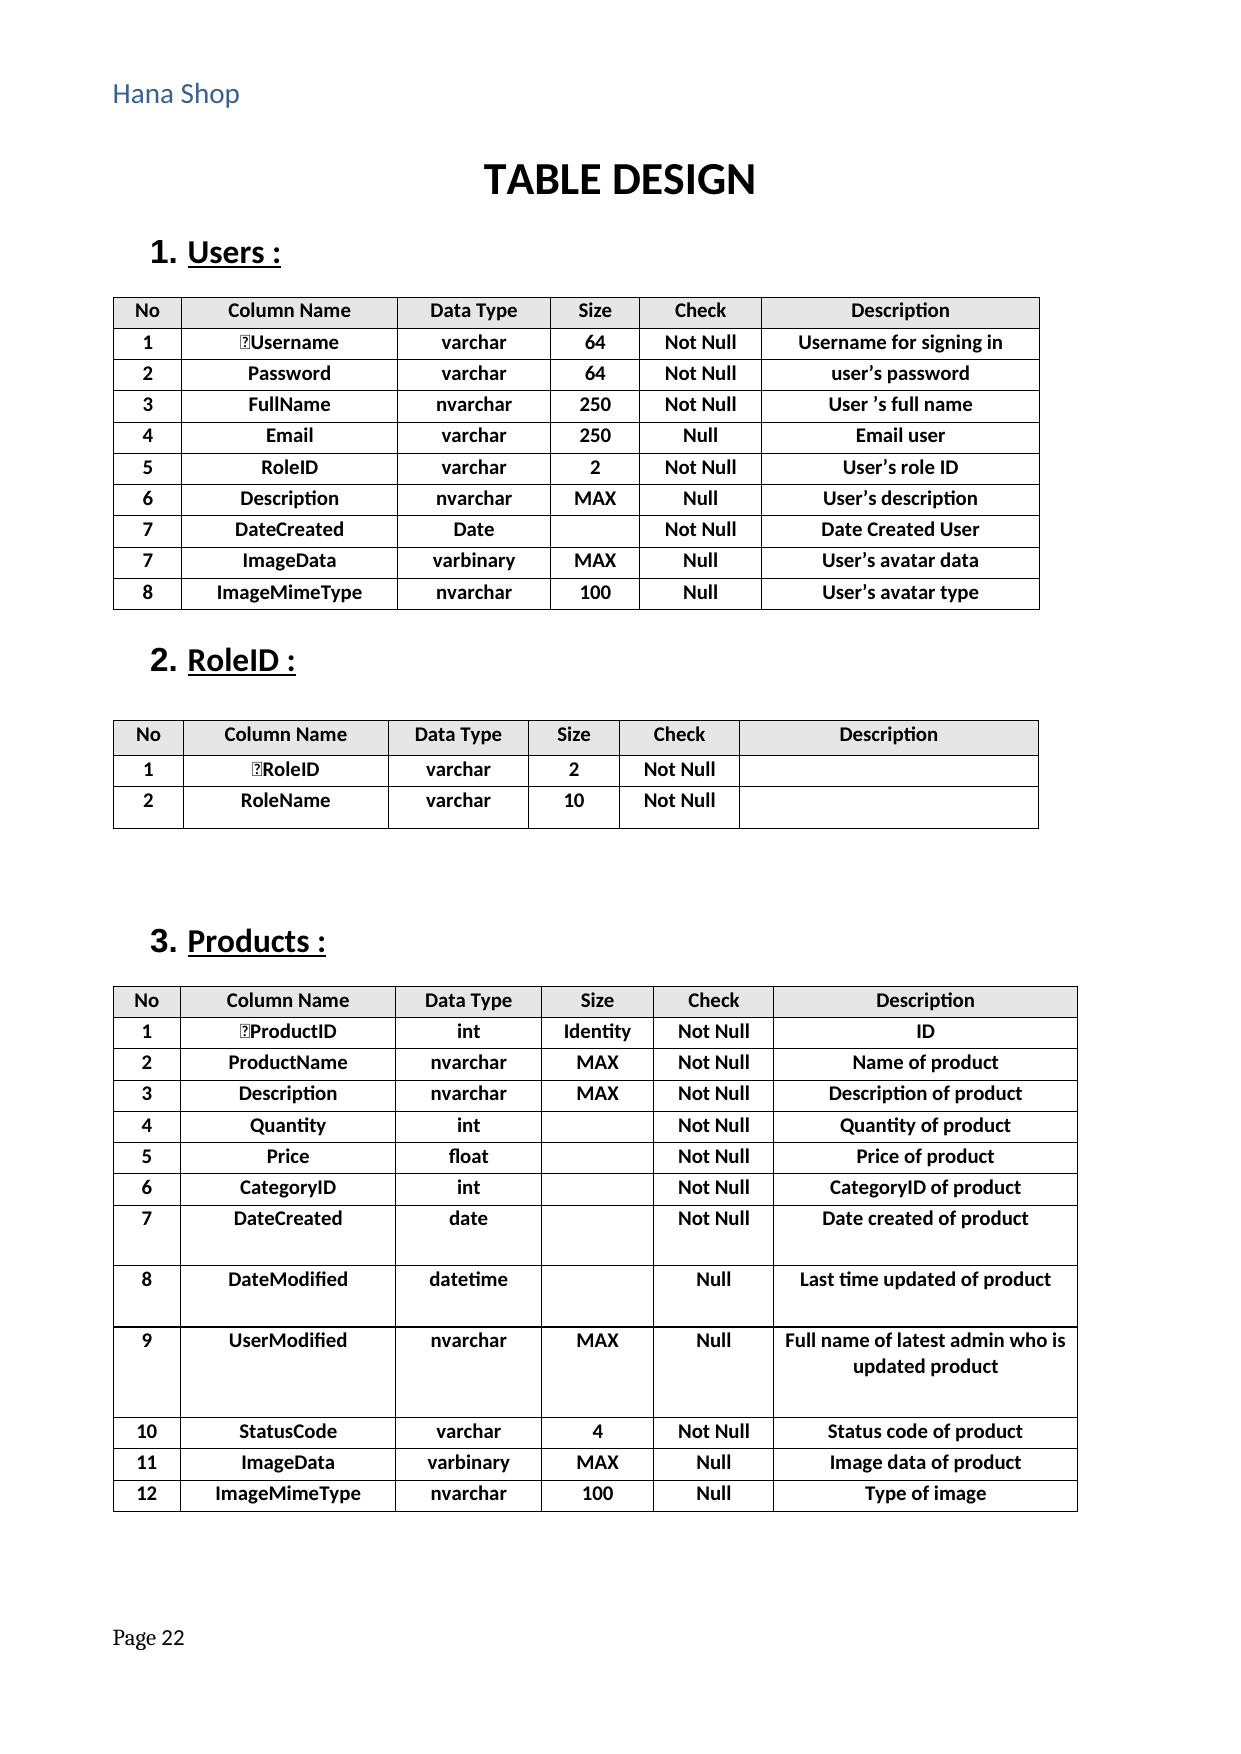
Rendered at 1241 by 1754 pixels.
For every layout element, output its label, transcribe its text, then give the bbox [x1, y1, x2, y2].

table_cell Not Null [640, 516, 761, 547]
table_cell varchar [389, 756, 528, 786]
table_header Column Name [182, 298, 397, 328]
table_header Check [640, 298, 761, 328]
table_cell float [396, 1143, 541, 1173]
table_cell nvarchar [398, 391, 550, 422]
table_cell Not Null [654, 1418, 773, 1448]
table_cell 7 [114, 548, 181, 578]
table_cell Null [654, 1449, 773, 1479]
table_cell Date created of product [774, 1206, 1077, 1265]
list RoleID : [150, 639, 1128, 680]
table_header Description [774, 987, 1077, 1017]
table_cell UserModified [181, 1328, 395, 1417]
table_cell nvarchar [398, 579, 550, 609]
table_cell 🔑RoleID [184, 756, 388, 786]
table_cell 5 [114, 1143, 180, 1173]
table_cell varchar [398, 454, 550, 484]
table_cell MAX [551, 548, 639, 578]
table_cell 5 [114, 454, 181, 484]
table_cell int [396, 1112, 541, 1142]
table_cell Null [654, 1266, 773, 1326]
table_cell 100 [542, 1481, 653, 1511]
table_cell User’s avatar data [762, 548, 1039, 578]
table_header Data Type [396, 987, 541, 1017]
table_cell Type of image [774, 1481, 1077, 1511]
table_cell [542, 1112, 653, 1142]
table_cell Null [640, 579, 761, 609]
table_cell varchar [389, 787, 528, 828]
table_cell DateCreated [182, 516, 397, 547]
table_cell varbinary [396, 1449, 541, 1479]
table_cell varchar [396, 1418, 541, 1448]
table_cell 7 [114, 516, 181, 547]
table_cell Date Created User [762, 516, 1039, 547]
table_cell MAX [542, 1328, 653, 1417]
table_cell Price of product [774, 1143, 1077, 1173]
table_cell varbinary [398, 548, 550, 578]
table_header No [114, 721, 183, 755]
table_cell varchar [398, 423, 550, 453]
table_cell Name of product [774, 1049, 1077, 1079]
table_cell Not Null [654, 1174, 773, 1204]
table_cell 3 [114, 391, 181, 422]
table_cell Not Null [640, 360, 761, 390]
table_cell DateModified [181, 1266, 395, 1326]
table_header Description [740, 721, 1038, 755]
table_cell int [396, 1018, 541, 1048]
table_cell 100 [551, 579, 639, 609]
table_cell StatusCode [181, 1418, 395, 1448]
table_cell 🔑Username [182, 329, 397, 359]
table_cell [740, 787, 1038, 828]
table_cell Last time updated of product [774, 1266, 1077, 1326]
table_cell 🔑ProductID [181, 1018, 395, 1048]
table_header No [114, 987, 180, 1017]
table_cell User ’s full name [762, 391, 1039, 422]
table_cell 64 [551, 329, 639, 359]
table_cell User’s description [762, 485, 1039, 515]
table_cell 6 [114, 485, 181, 515]
table_cell Username for signing in [762, 329, 1039, 359]
table_header No [114, 298, 181, 328]
table_header Data Type [389, 721, 528, 755]
table_header Column Name [184, 721, 388, 755]
table_cell Status code of product [774, 1418, 1077, 1448]
table_cell [542, 1206, 653, 1265]
table_cell MAX [542, 1449, 653, 1479]
table_header Description [762, 298, 1039, 328]
table_cell Null [640, 485, 761, 515]
table_cell 6 [114, 1174, 180, 1204]
table_cell Email user [762, 423, 1039, 453]
table_cell Not Null [654, 1112, 773, 1142]
table_cell RoleID [182, 454, 397, 484]
table_cell Not Null [640, 391, 761, 422]
table_cell Not Null [654, 1018, 773, 1048]
table_cell Date [398, 516, 550, 547]
table_cell 11 [114, 1449, 180, 1479]
table_header Size [529, 721, 619, 755]
table_cell FullName [182, 391, 397, 422]
table_cell 3 [114, 1081, 180, 1111]
table_cell date [396, 1206, 541, 1265]
table_cell [542, 1174, 653, 1204]
text TABLE DESIGN [112, 150, 1128, 206]
table_header Size [551, 298, 639, 328]
table_cell Not Null [654, 1049, 773, 1079]
table_cell varchar [398, 329, 550, 359]
table_cell [740, 756, 1038, 786]
table_cell Quantity of product [774, 1112, 1077, 1142]
table_cell [542, 1143, 653, 1173]
table_cell nvarchar [396, 1081, 541, 1111]
table_cell Description of product [774, 1081, 1077, 1111]
table_cell Null [654, 1328, 773, 1417]
table_cell 2 [114, 787, 183, 828]
table_cell nvarchar [396, 1481, 541, 1511]
table_cell ProductName [181, 1049, 395, 1079]
table_cell Not Null [654, 1081, 773, 1111]
table_cell Image data of product [774, 1449, 1077, 1479]
table_cell [551, 516, 639, 547]
table_cell Quantity [181, 1112, 395, 1142]
table_cell nvarchar [398, 485, 550, 515]
table_header Check [620, 721, 739, 755]
table_cell 8 [114, 1266, 180, 1326]
table_cell 2 [114, 360, 181, 390]
table_cell 7 [114, 1206, 180, 1265]
table_cell Password [182, 360, 397, 390]
table_cell Not Null [654, 1206, 773, 1265]
table_cell 250 [551, 423, 639, 453]
table_cell varchar [398, 360, 550, 390]
table_cell Not Null [620, 756, 739, 786]
table_cell Null [640, 423, 761, 453]
table_cell CategoryID of product [774, 1174, 1077, 1204]
table_cell Price [181, 1143, 395, 1173]
table_cell 2 [529, 756, 619, 786]
list Products : [150, 920, 1128, 961]
table_cell ImageData [182, 548, 397, 578]
table_cell 1 [114, 1018, 180, 1048]
table_cell Not Null [620, 787, 739, 828]
table_header Size [542, 987, 653, 1017]
table_cell ID [774, 1018, 1077, 1048]
table_cell 2 [114, 1049, 180, 1079]
table_header Column Name [181, 987, 395, 1017]
table_cell DateCreated [181, 1206, 395, 1265]
table_cell Not Null [640, 454, 761, 484]
table_cell MAX [542, 1049, 653, 1079]
table_cell int [396, 1174, 541, 1204]
table_cell Null [640, 548, 761, 578]
table_cell nvarchar [396, 1328, 541, 1417]
table_cell 4 [114, 423, 181, 453]
table_cell 10 [114, 1418, 180, 1448]
list Users : [150, 231, 1128, 272]
table_header Check [654, 987, 773, 1017]
table_cell Null [654, 1481, 773, 1511]
table_cell ImageData [181, 1449, 395, 1479]
table_cell Full name of latest admin who is updated product [774, 1328, 1077, 1417]
table_header Data Type [398, 298, 550, 328]
table_cell 9 [114, 1328, 180, 1417]
table_cell 10 [529, 787, 619, 828]
table_cell Description [182, 485, 397, 515]
table_cell 2 [551, 454, 639, 484]
table_cell Email [182, 423, 397, 453]
table_cell [542, 1266, 653, 1326]
table_cell 250 [551, 391, 639, 422]
table_cell MAX [542, 1081, 653, 1111]
table_cell MAX [551, 485, 639, 515]
table_cell user’s password [762, 360, 1039, 390]
table_cell RoleName [184, 787, 388, 828]
table_cell ImageMimeType [181, 1481, 395, 1511]
table_cell User’s role ID [762, 454, 1039, 484]
table_cell User’s avatar type [762, 579, 1039, 609]
table_cell ImageMimeType [182, 579, 397, 609]
table_cell 8 [114, 579, 181, 609]
table_cell 12 [114, 1481, 180, 1511]
table_cell Not Null [654, 1143, 773, 1173]
table_cell Identity [542, 1018, 653, 1048]
table_cell 4 [114, 1112, 180, 1142]
table_cell 4 [542, 1418, 653, 1448]
table_cell 1 [114, 756, 183, 786]
table_cell Not Null [640, 329, 761, 359]
table_cell nvarchar [396, 1049, 541, 1079]
table_cell 64 [551, 360, 639, 390]
table_cell 1 [114, 329, 181, 359]
table_cell Description [181, 1081, 395, 1111]
table_cell CategoryID [181, 1174, 395, 1204]
table_cell datetime [396, 1266, 541, 1326]
